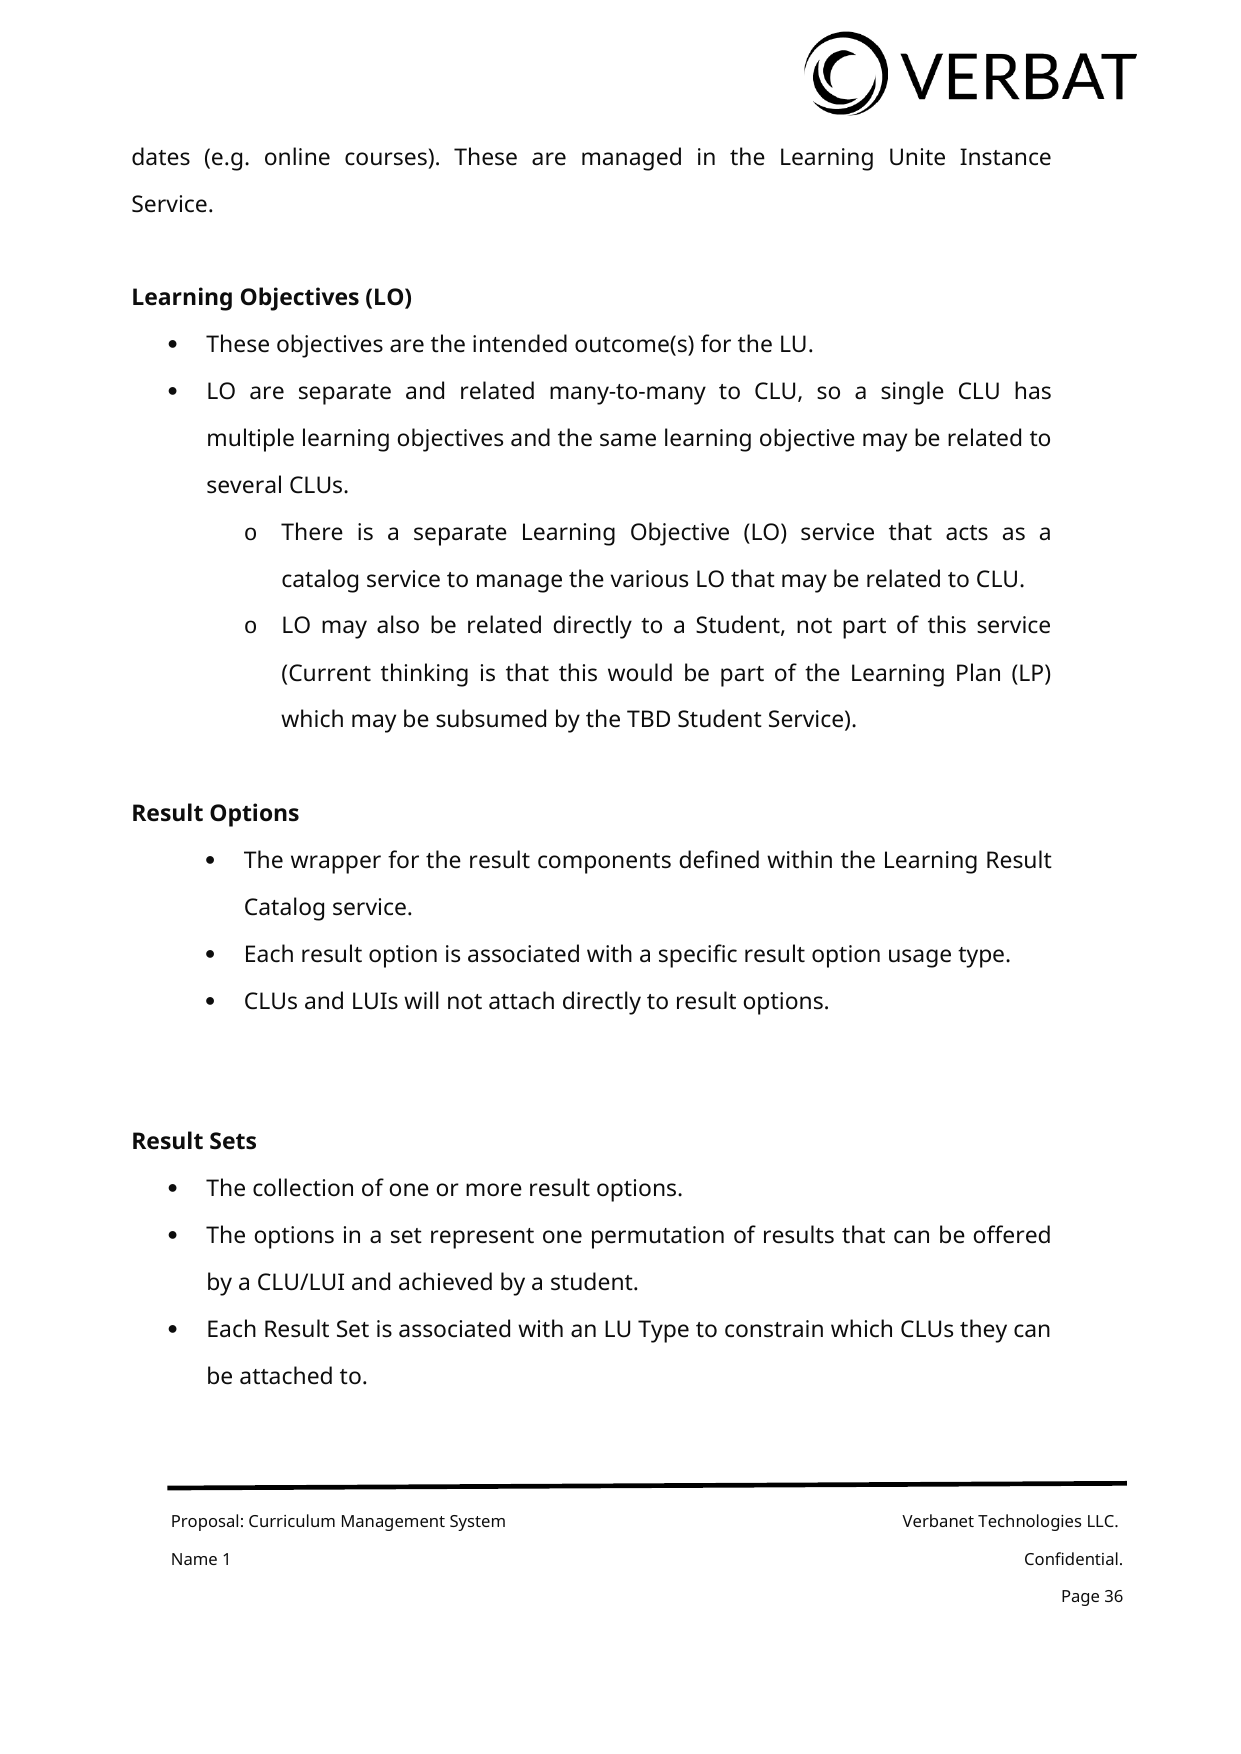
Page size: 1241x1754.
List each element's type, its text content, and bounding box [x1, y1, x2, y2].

text Result Sets [131, 1125, 1053, 1156]
list The collection of one or more result options. [169, 1172, 1053, 1203]
list LO are separate and related many-to-many to CLU, so a single CLU has multiple learning objectives and the same learning objective may be related to several CLUs. [169, 375, 1053, 500]
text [131, 141, 1053, 219]
list These objectives are the intended outcome(s) for the LU. [169, 328, 1053, 359]
list CLUs and LUIs will not attach directly to result options. [206, 984, 1053, 1016]
list The options in a set represent one permutation of results that can be offered by a CLU/LUI and achieved by a student. [169, 1219, 1053, 1297]
list Each Result Set is associated with an LU Type to constrain which CLUs they can be attached to. [169, 1313, 1053, 1391]
picture [800, 27, 1138, 116]
text Learning Objectives (LO) [131, 281, 1053, 312]
list The wrapper for the result components defined within the Learning Result Catalog service. [206, 844, 1053, 922]
list There is a separate Learning Objective (LO) service that acts as a catalog service to manage the various LO that may be related to CLU. [244, 516, 1053, 594]
list Each result option is associated with a specific result option usage type. [206, 938, 1053, 969]
list LO may also be related directly to a Student, not part of this service (Current thinking is that this would be part of the Learning Plan (LP) which may be subsumed by the TBD Student Service). [244, 609, 1053, 734]
text Result Options [131, 797, 1053, 828]
